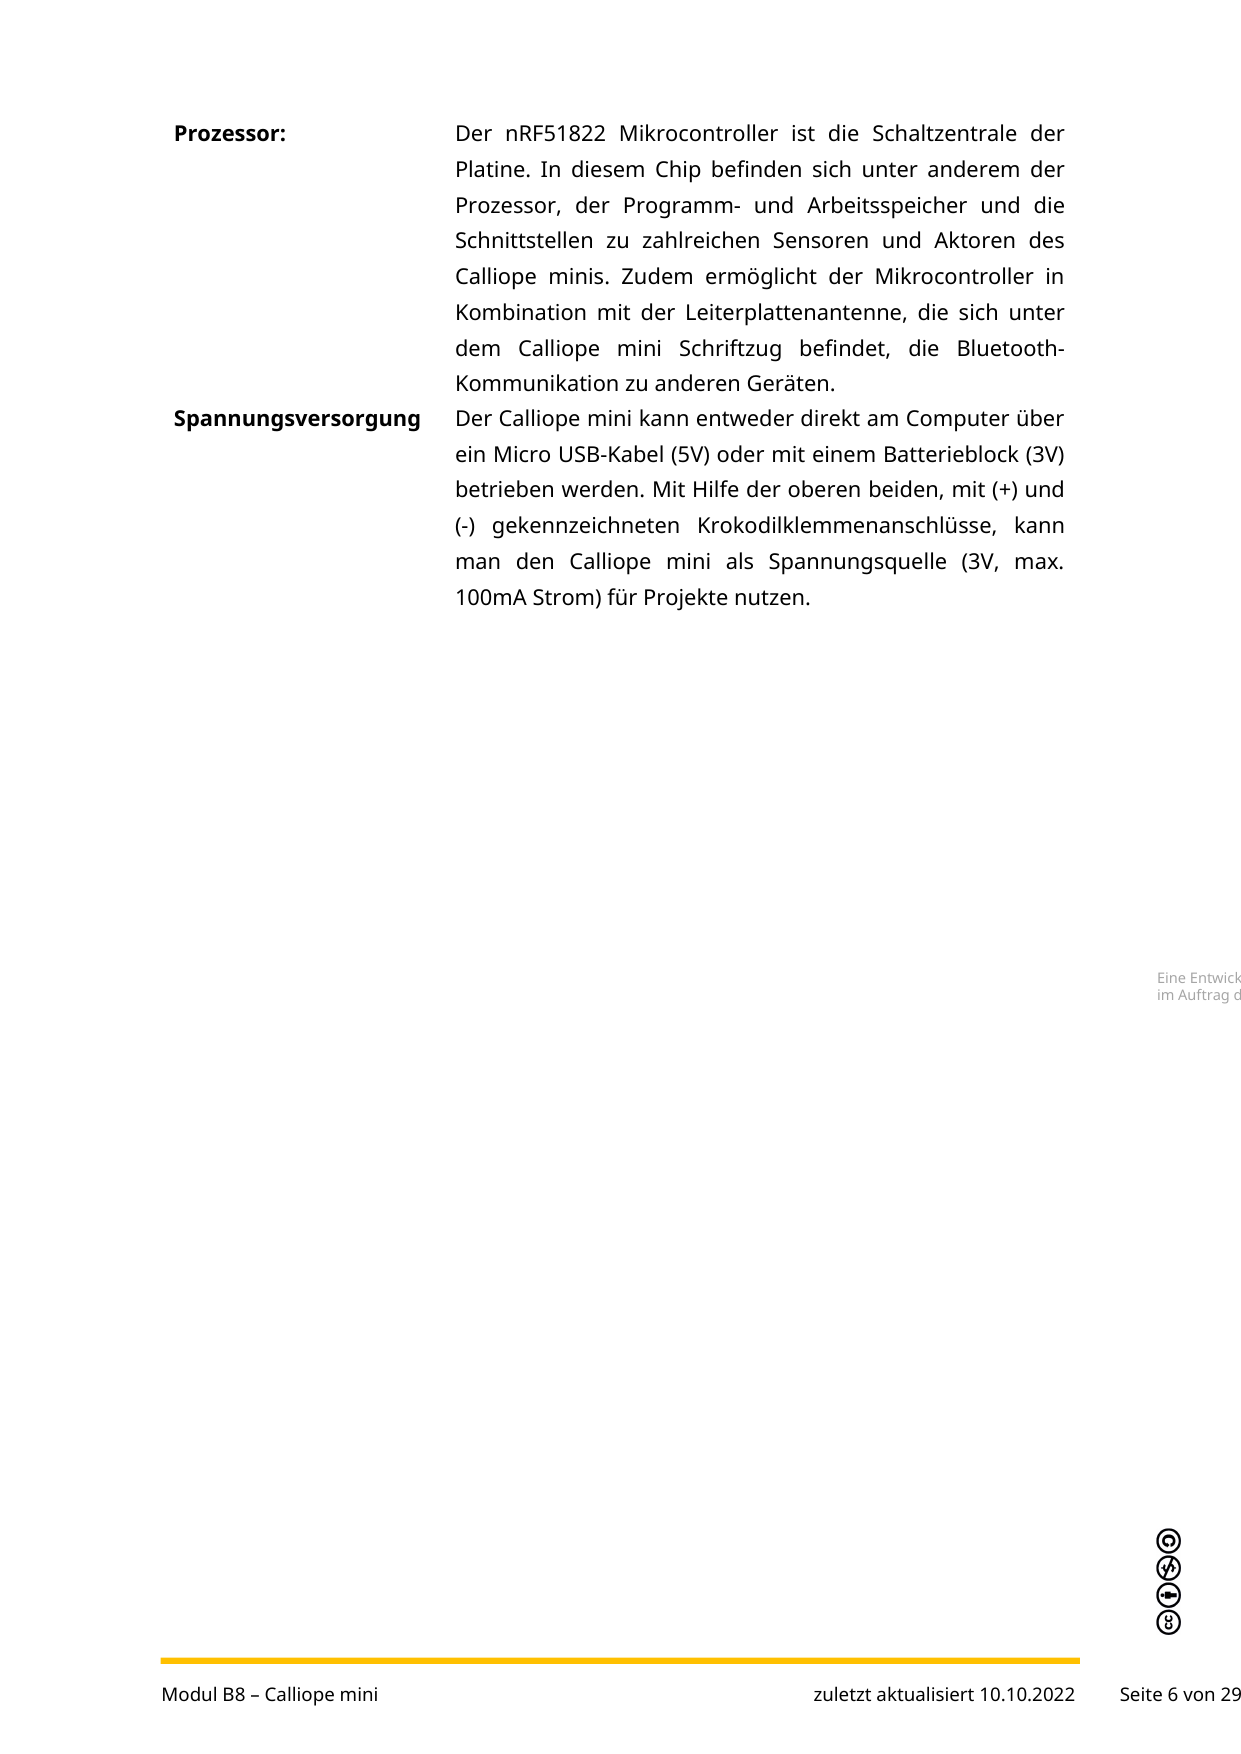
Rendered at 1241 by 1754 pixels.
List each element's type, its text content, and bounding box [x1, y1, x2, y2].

table_cell Der Calliope mini kann entweder direkt am Computer über ein Micro USB-Kabel (5V) oder mit einem Batterieblock (3V) betrieben werden. Mit Hilfe der oberen beiden, mit (+) und (-) gekennzeichneten Krokodilklemmenanschlüsse, kann man den Calliope mini als Spannungsquelle (3V, max. 100mA Strom) für Projekte nutzen. [455, 403, 1065, 616]
table_header Prozessor: [174, 118, 455, 403]
picture [1157, 1529, 1181, 1635]
table_cell Spannungsversorgung [174, 403, 455, 616]
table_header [455, 118, 1065, 403]
